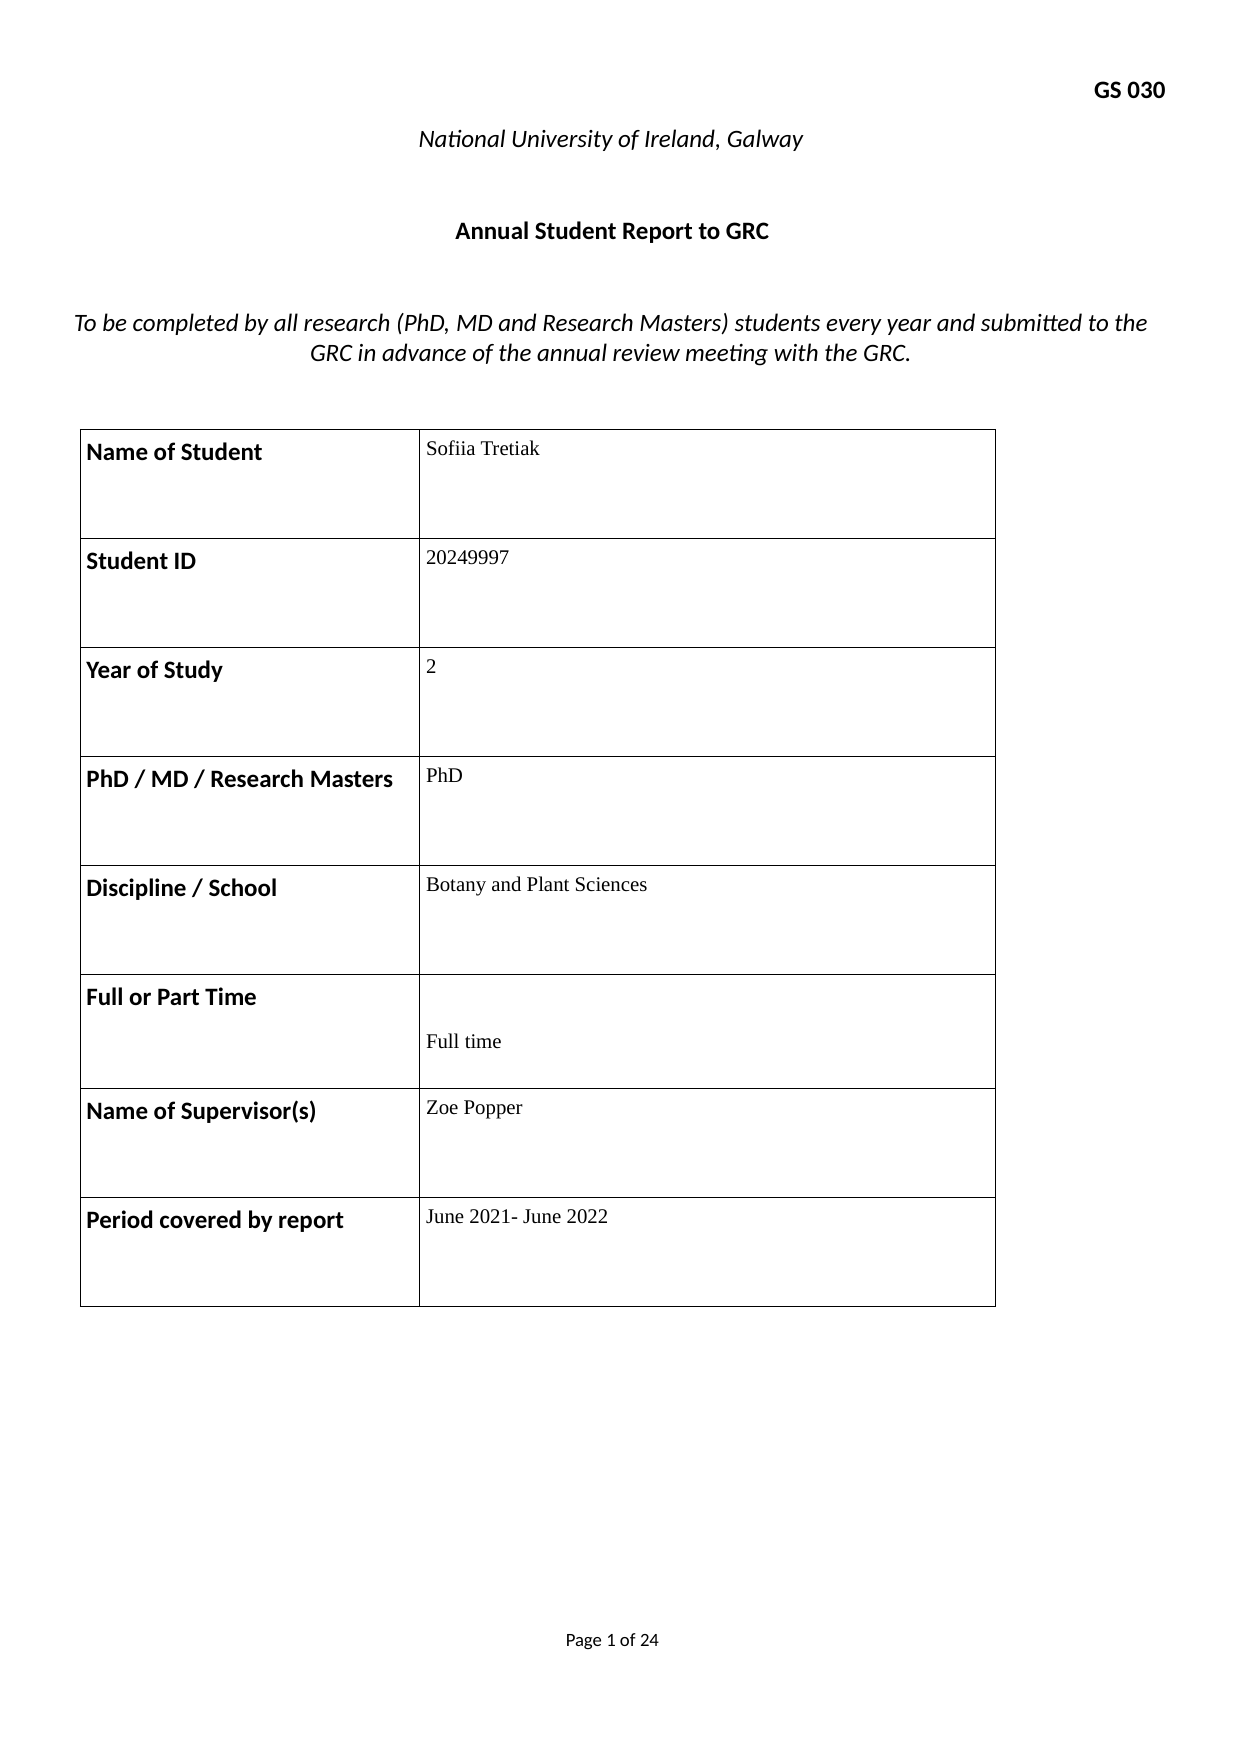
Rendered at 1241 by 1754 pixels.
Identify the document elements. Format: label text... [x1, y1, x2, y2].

table_cell Name of Supervisor(s) [81, 1089, 419, 1197]
table_cell PhD [420, 757, 995, 865]
table_cell 2 [420, 648, 995, 756]
table_cell Full or Part Time [81, 975, 419, 1088]
table_cell PhD / MD / Research Masters [81, 757, 419, 865]
table_cell Full time [420, 975, 995, 1088]
text National University of Ireland, Galway [59, 123, 1165, 154]
table_header Name of Student [81, 430, 419, 538]
table_cell 20249997 [420, 539, 995, 647]
table_cell Discipline / School [81, 866, 419, 974]
table_cell June 2021- June 2022 [420, 1198, 995, 1306]
table_cell Student ID [81, 539, 419, 647]
table_cell Zoe Popper [420, 1089, 995, 1197]
table_cell Year of Study [81, 648, 419, 756]
text Annual Student Report to GRC [59, 215, 1165, 246]
table_cell Botany and Plant Sciences [420, 866, 995, 974]
table_cell Period covered by report [81, 1198, 419, 1306]
table_header Sofiia Tretiak [420, 430, 995, 538]
text To be completed by all research (PhD, MD and Research Masters) students every year and submitted to the GRC in advance of the annual review meeting with the GRC. [59, 307, 1165, 368]
